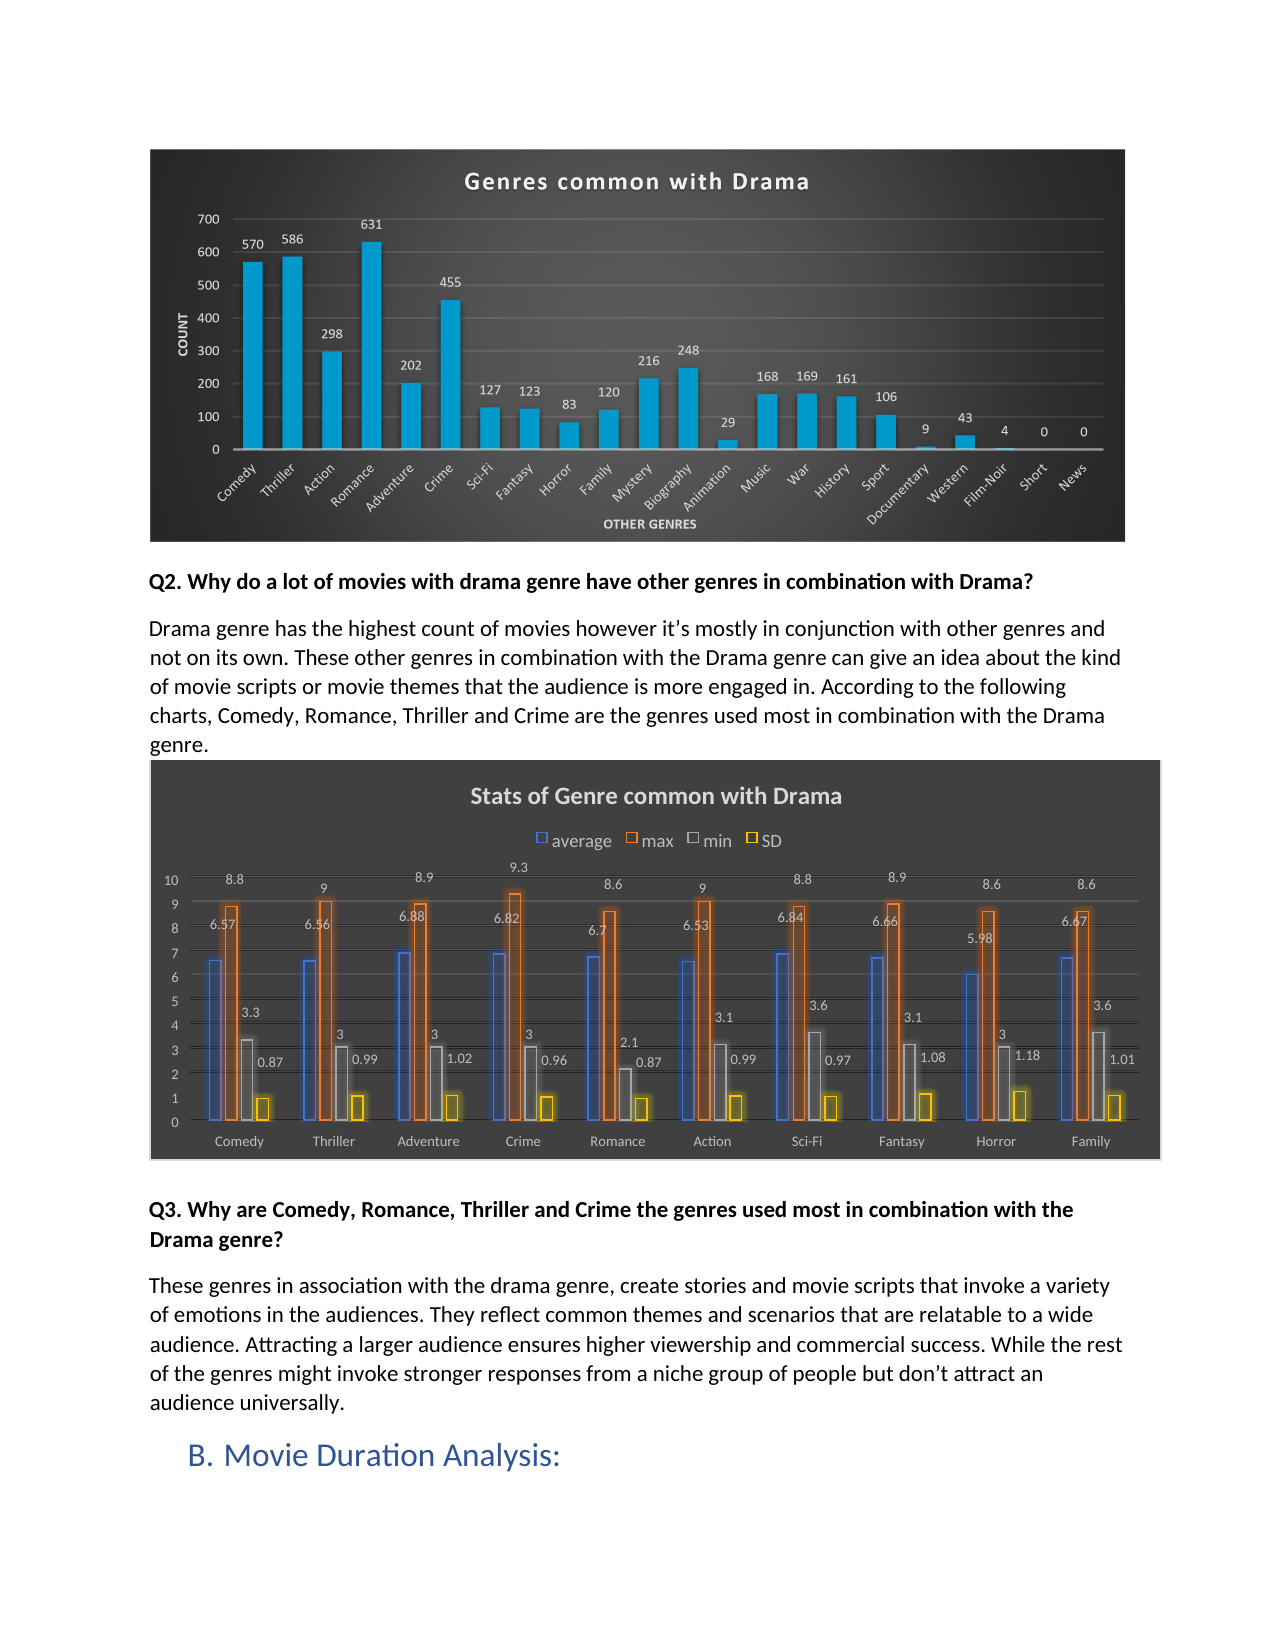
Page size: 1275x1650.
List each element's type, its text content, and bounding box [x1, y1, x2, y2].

text Q3. Why are Comedy, Romance, Thriller and Crime the genres used most in combination with the Drama genre? [148, 1195, 1127, 1253]
text B. Movie Duration Analysis: [187, 1434, 1146, 1475]
text Q2. Why do a lot of movies with drama genre have other genres in combination with Drama? [148, 567, 1127, 595]
picture [190, 875, 1139, 1122]
text These genres in association with the drama genre, create stories and movie scripts that invoke a variety of emotions in the audiences. They reflect common themes and scenarios that are relatable to a wide audience. Attracting a larger audience ensures higher viewership and commercial success. While the rest of the genres might invoke stronger responses from a niche group of people but don’t attract an audience universally. [148, 1272, 1126, 1416]
picture [149, 148, 1126, 542]
text Drama genre has the highest count of movies however it’s mostly in conjunction with other genres and not on its own. These other genres in combination with the Drama genre can give an idea about the kind of movie scripts or movie themes that the audience is more engaged in. According to the following charts, Comedy, Romance, Thriller and Crime are the genres used most in combination with the Drama genre. [148, 614, 1126, 758]
